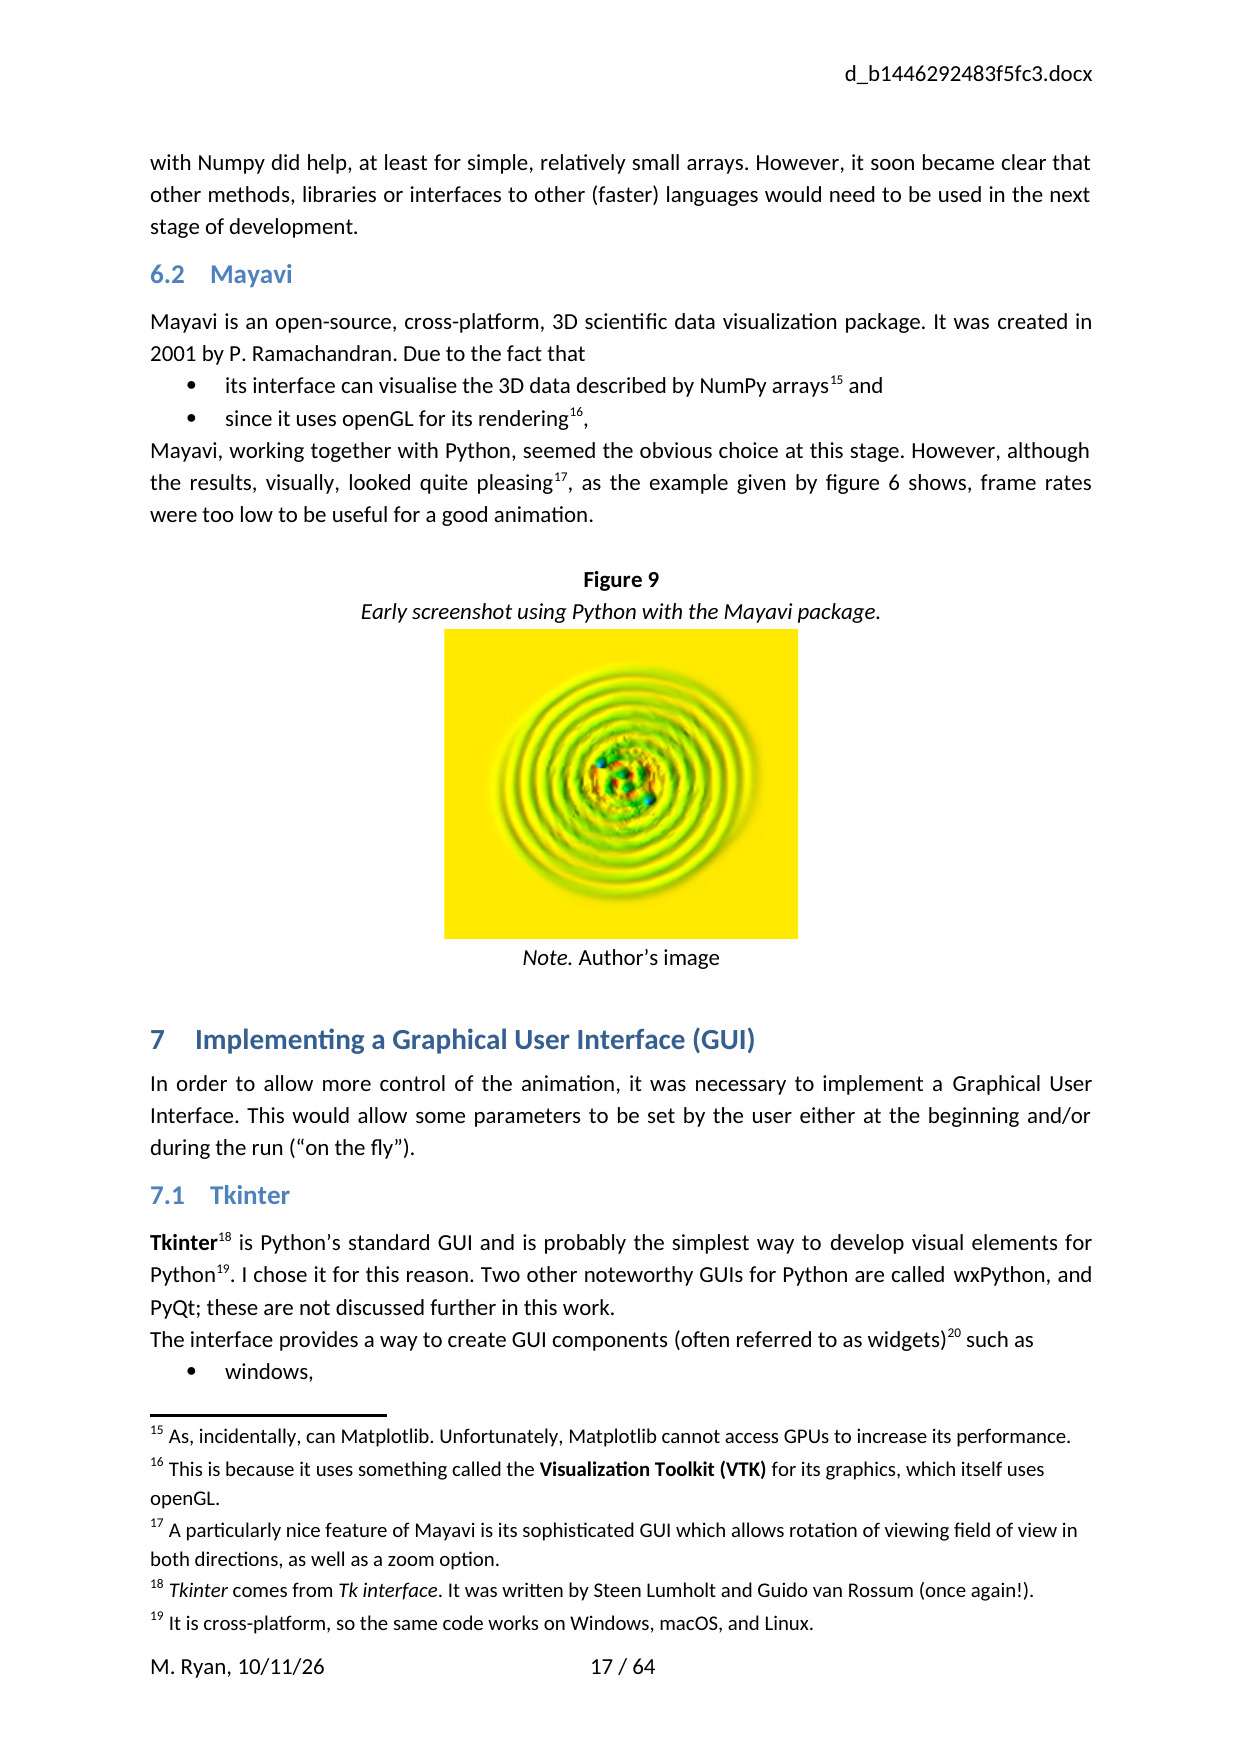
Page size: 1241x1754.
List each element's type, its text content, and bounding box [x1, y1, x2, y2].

list since it uses openGL for its rendering, [187, 404, 1092, 432]
text The interface provides a way to create GUI components (often referred to as widgets) such as [150, 1325, 1092, 1353]
text Early screenshot using Python with the Mayavi package. [150, 597, 1092, 625]
subtitle Mayavi [150, 257, 1092, 290]
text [150, 148, 1092, 240]
text Tkinter is Python’s standard GUI and is probably the simplest way to develop visual elements for Python. I chose it for this reason. Two other noteworthy GUIs for Python are called wxPython, and PyQt; these are not discussed further in this work. [150, 1228, 1092, 1321]
text In order to allow more control of the animation, it was necessary to implement a Graphical User Interface. This would allow some parameters to be set by the user either at the beginning and/or during the run (“on the fly”). [150, 1069, 1092, 1161]
text Mayavi, working together with Python, seemed the obvious choice at this stage. However, although the results, visually, looked quite pleasing, as the example given by figure 6 shows, frame rates were too low to be useful for a good animation. [150, 436, 1092, 528]
text Mayavi is an open-source, cross-platform, 3D scientiﬁc data visualization package. It was created in 2001 by P. Ramachandran. Due to the fact that [150, 307, 1092, 367]
list windows, [187, 1357, 1092, 1385]
picture [444, 629, 799, 939]
list its interface can visualise the 3D data described by NumPy arrays and [187, 372, 1092, 399]
text Figure 9 [150, 565, 1092, 593]
subtitle Implementing a Graphical User Interface (GUI) [150, 1021, 1092, 1056]
subtitle Tkinter [150, 1178, 1092, 1211]
text Note. Author’s image [150, 943, 1092, 971]
